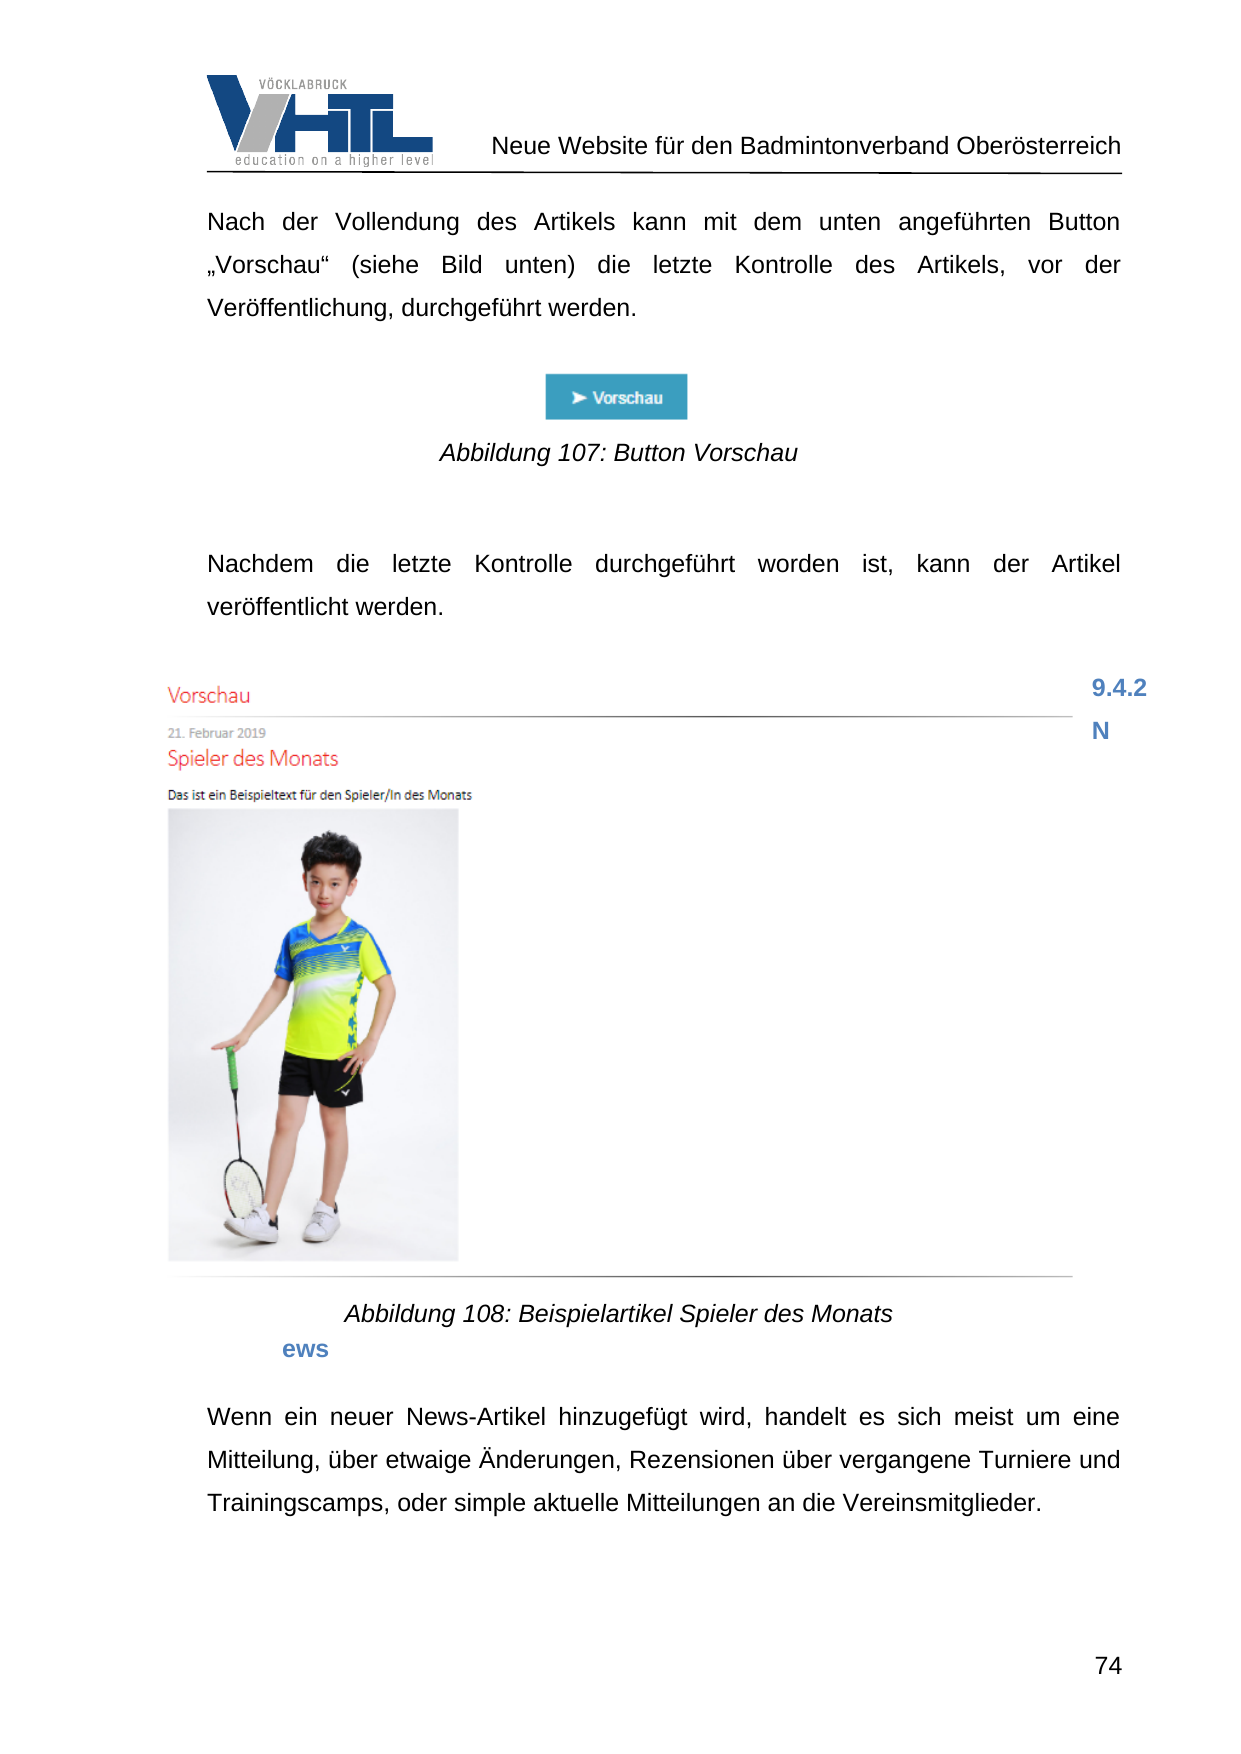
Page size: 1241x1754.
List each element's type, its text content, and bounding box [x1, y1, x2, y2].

picture [163, 681, 1073, 1285]
text Nachdem die letzte Kontrolle durchgeführt worden ist, kann der Artikel veröffentlicht werden. [207, 549, 1122, 621]
text Nach der Vollendung des Artikels kann mit dem unten angeführten Button „Vorschau“ (siehe Bild unten) die letzte Kontrolle des Artikels, vor der Veröffentlichung, durchgeführt werden. [207, 207, 1122, 322]
text Wenn ein neuer News-Artikel hinzugefügt wird, handelt es sich meist um eine Mitteilung, über etwaige Änderungen, Rezensionen über vergangene Turniere und Trainingscamps, oder simple aktuelle Mitteilungen an die Vereinsmitglieder. [207, 1402, 1122, 1517]
picture [492, 357, 746, 432]
picture [206, 75, 433, 167]
